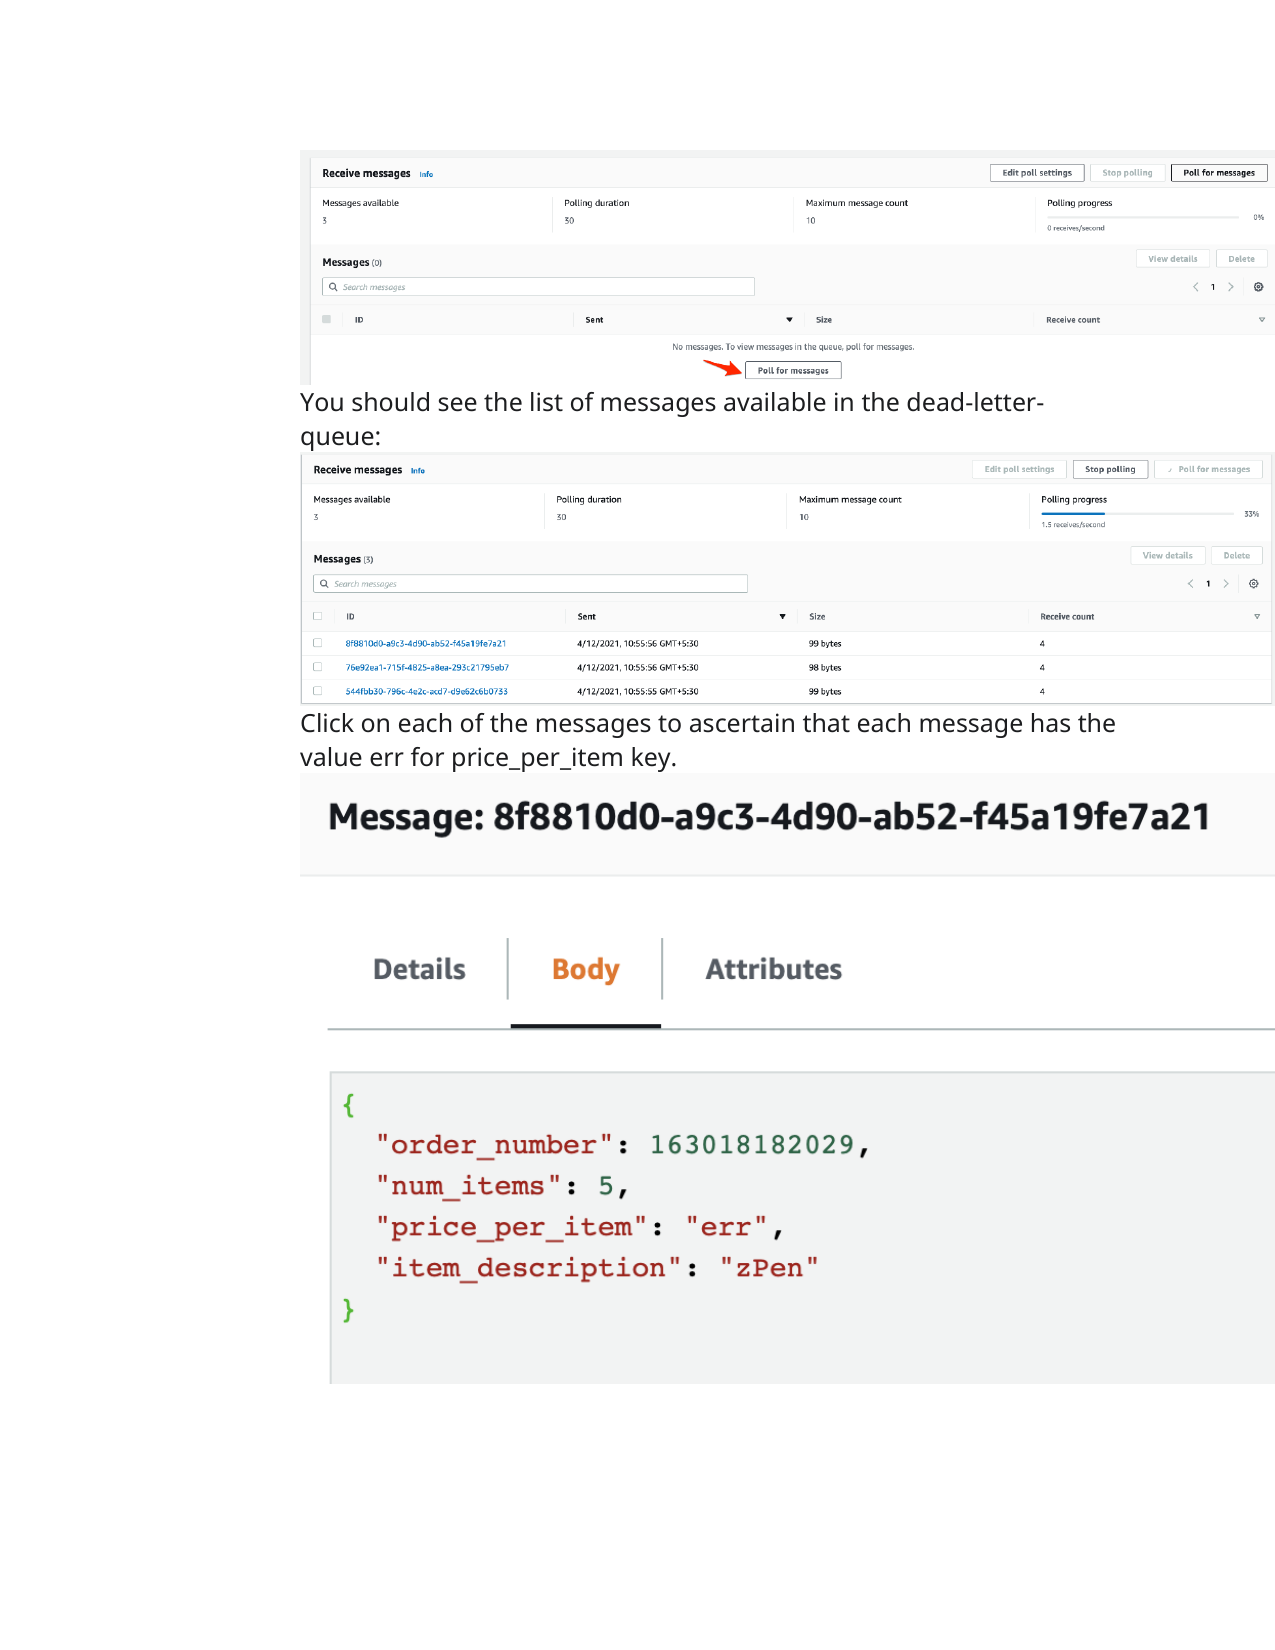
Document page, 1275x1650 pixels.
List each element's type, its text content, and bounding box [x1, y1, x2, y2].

text You should see the list of messages available in the dead-letter-queue: [300, 385, 1125, 452]
text Click on each of the messages to ascertain that each message has the value err for price_per_item key. [300, 706, 1125, 773]
picture [300, 150, 1275, 385]
picture [300, 773, 1275, 1384]
picture [300, 452, 1275, 706]
